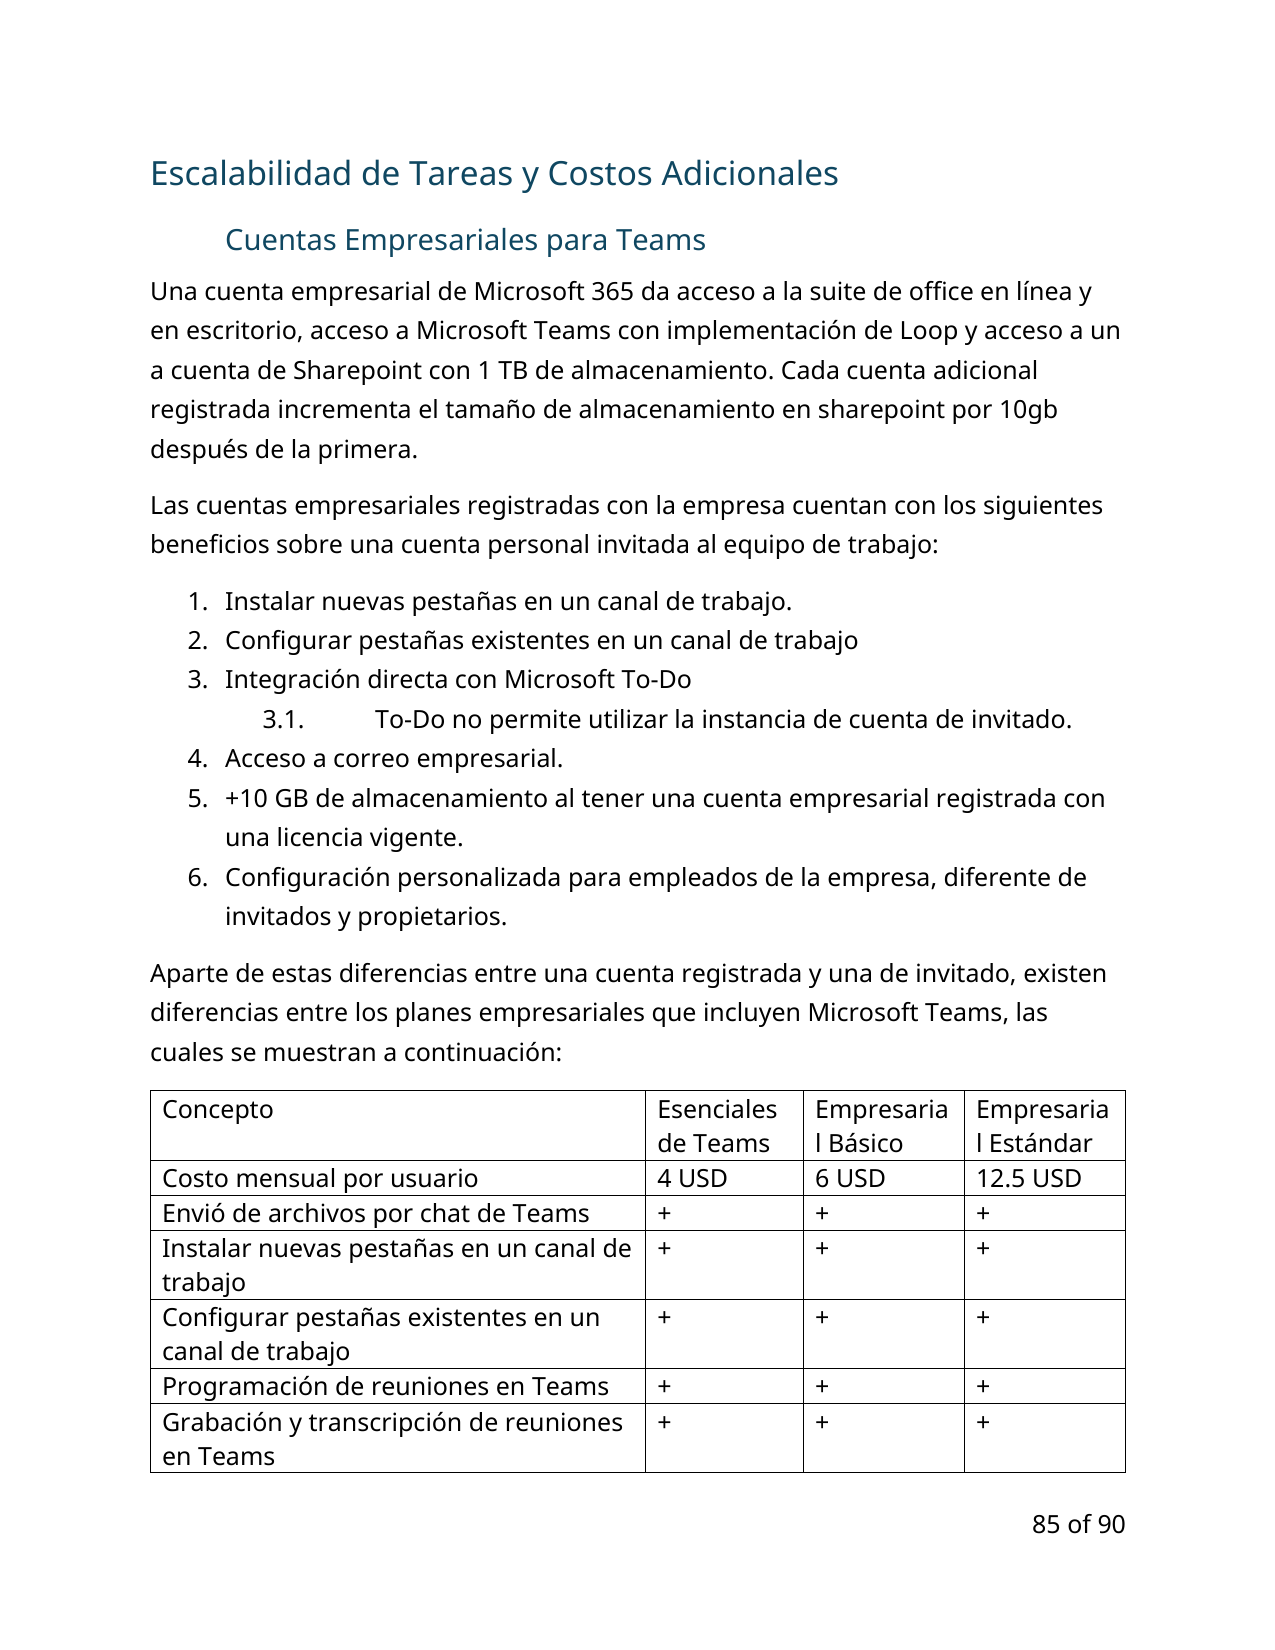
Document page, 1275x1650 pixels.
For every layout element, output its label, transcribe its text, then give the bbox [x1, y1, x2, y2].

table_cell + [804, 1196, 964, 1230]
list Integración directa con Microsoft To-Do [187, 662, 1125, 696]
table_cell + [804, 1369, 964, 1403]
table_cell 4 USD [646, 1161, 803, 1194]
text Aparte de estas diferencias entre una cuenta registrada y una de invitado, existen diferencias entre los planes empresariales que incluyen Microsoft Teams, las cuales se muestran a continuación: [150, 955, 1125, 1068]
list +10 GB de almacenamiento al tener una cuenta empresarial registrada con una licencia vigente. [187, 781, 1125, 854]
table_cell Costo mensual por usuario [151, 1161, 645, 1194]
table_cell 6 USD [804, 1161, 964, 1194]
table_cell + [965, 1196, 1125, 1230]
text Las cuentas empresariales registradas con la empresa cuentan con los siguientes beneficios sobre una cuenta personal invitada al equipo de trabajo: [150, 488, 1125, 561]
table_header Empresarial Básico [804, 1091, 964, 1159]
table_cell + [965, 1404, 1125, 1472]
list Instalar nuevas pestañas en un canal de trabajo. [187, 583, 1125, 617]
text Una cuenta empresarial de Microsoft 365 da acceso a la suite de office en línea y en escritorio, acceso a Microsoft Teams con implementación de Loop y acceso a un a cuenta de Sharepoint con 1 TB de almacenamiento. Cada cuenta adicional registrada incrementa el tamaño de almacenamiento en sharepoint por 10gb después de la primera. [150, 273, 1125, 466]
table_cell + [804, 1300, 964, 1368]
table_cell + [804, 1231, 964, 1299]
table_cell + [965, 1300, 1125, 1368]
table_cell Configurar pestañas existentes en un canal de trabajo [151, 1300, 645, 1368]
table_cell Instalar nuevas pestañas en un canal de trabajo [151, 1231, 645, 1299]
table_cell Programación de reuniones en Teams [151, 1369, 645, 1403]
list To-Do no permite utilizar la instancia de cuenta de invitado. [262, 702, 1125, 736]
table_cell + [646, 1369, 803, 1403]
table_cell 12.5 USD [965, 1161, 1125, 1194]
list Configurar pestañas existentes en un canal de trabajo [187, 623, 1125, 657]
table_cell + [965, 1231, 1125, 1299]
table_cell + [965, 1369, 1125, 1403]
table_header Empresarial Estándar [965, 1091, 1125, 1159]
table_cell Envió de archivos por chat de Teams [151, 1196, 645, 1230]
table_cell + [646, 1300, 803, 1368]
subtitle Cuentas Empresariales para Teams [150, 219, 1125, 259]
subtitle Escalabilidad de Tareas y Costos Adicionales [150, 150, 1125, 195]
list Acceso a correo empresarial. [187, 741, 1125, 775]
table_cell + [804, 1404, 964, 1472]
table_cell Grabación y transcripción de reuniones en Teams [151, 1404, 645, 1472]
table_cell + [646, 1404, 803, 1472]
table_cell + [646, 1196, 803, 1230]
table_header Esenciales de Teams [646, 1091, 803, 1159]
table_cell + [646, 1231, 803, 1299]
list Configuración personalizada para empleados de la empresa, diferente de invitados y propietarios. [187, 859, 1125, 933]
table_header Concepto [151, 1091, 645, 1159]
